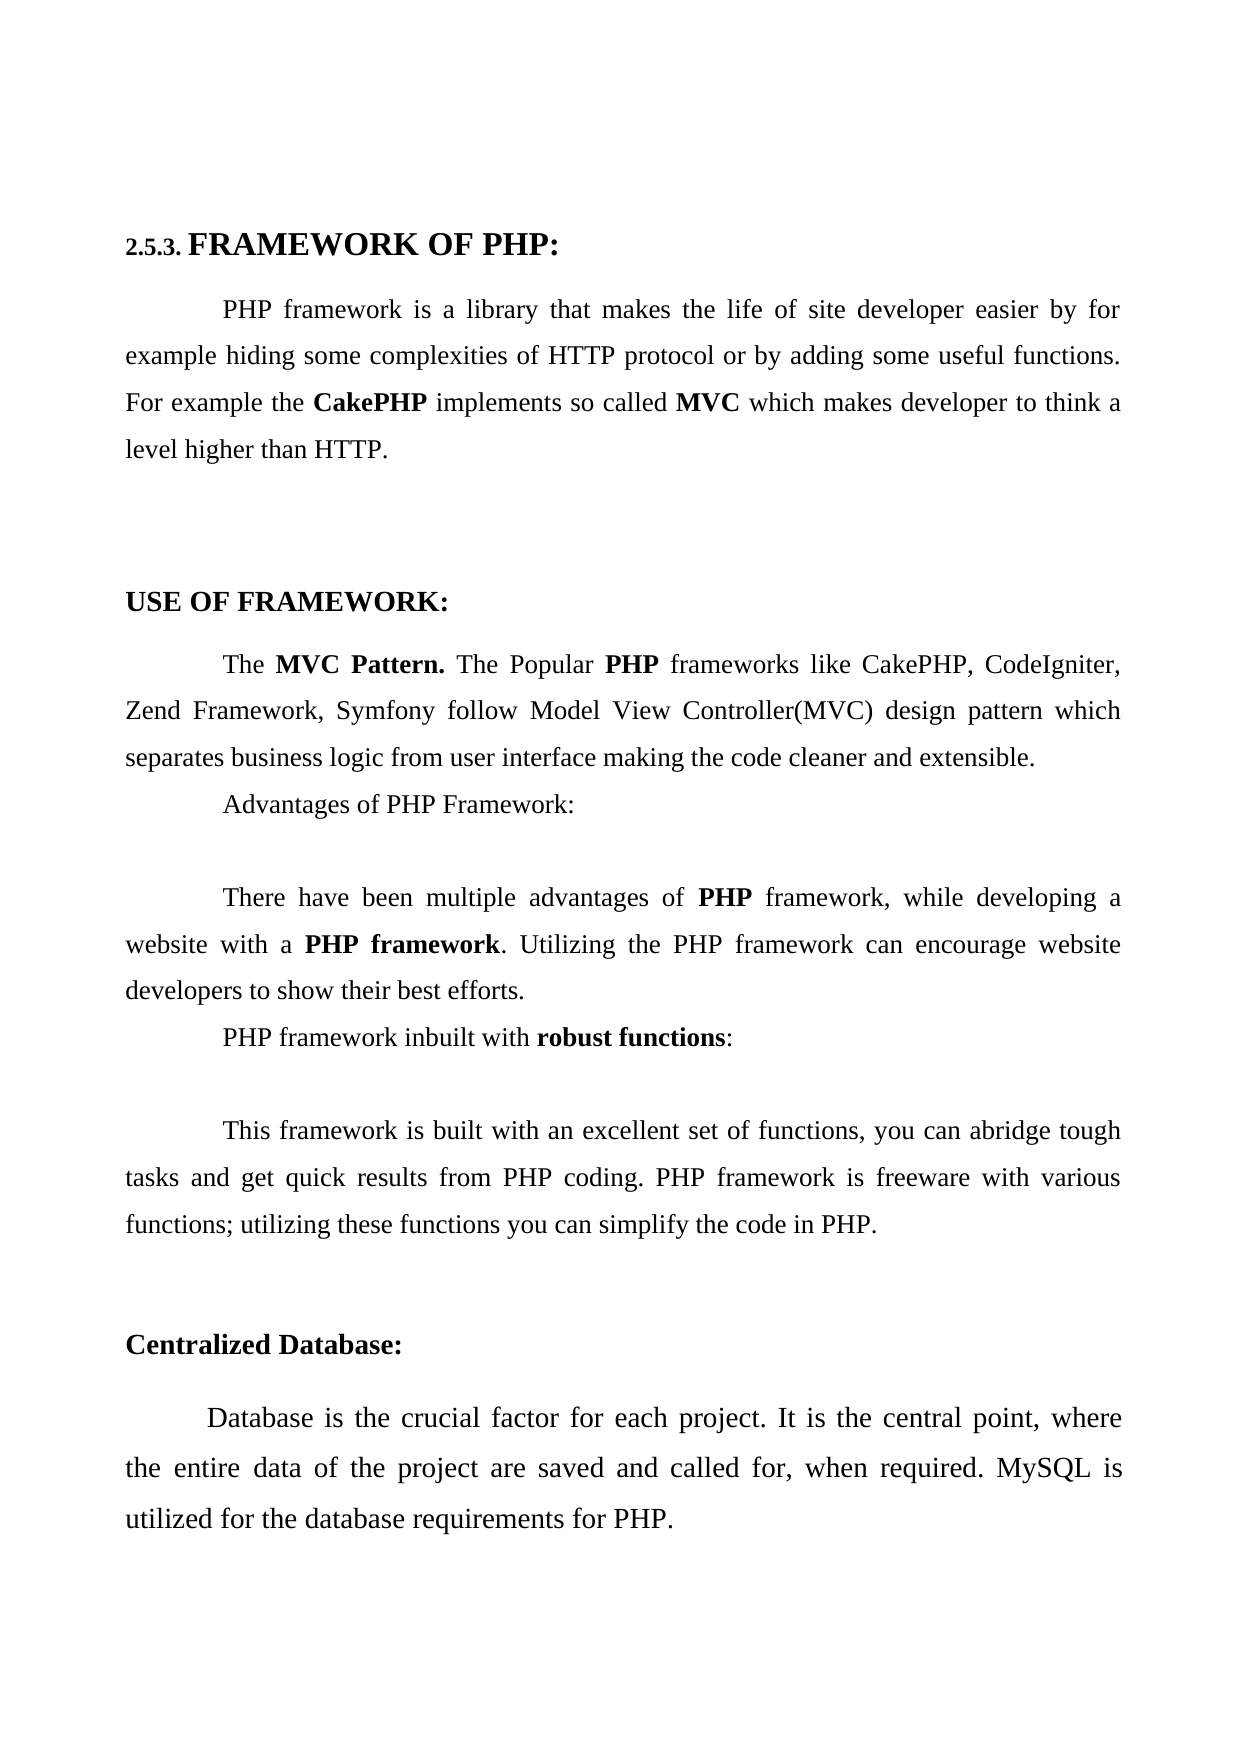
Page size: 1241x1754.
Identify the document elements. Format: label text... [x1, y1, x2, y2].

subtitle Centralized Database: [125, 1327, 1176, 1360]
text The MVC Pattern. The Popular PHP frameworks like CakePHP, CodeIgniter, Zend Framework, Symfony follow Model View Controller(MVC) design pattern which separates business logic from user interface making the code cleaner and extensible. [125, 648, 1122, 772]
text This framework is built with an excellent set of functions, you can abridge tough tasks and get quick results from PHP coding. PHP framework is freeware with various functions; utilizing these functions you can simplify the code in PHP. [125, 1114, 1122, 1239]
subtitle USE OF FRAMEWORK: [125, 584, 1176, 618]
text PHP framework is a library that makes the life of site developer easier by for example hiding some complexities of HTTP protocol or by adding some useful functions. For example the CakePHP implements so called MVC which makes developer to think a level higher than HTTP. [125, 293, 1122, 464]
text Advantages of PHP Framework: [125, 788, 1122, 819]
text There have been multiple advantages of PHP framework, while developing a website with a PHP framework. Utilizing the PHP framework can encourage website developers to show their best efforts. [125, 881, 1122, 1006]
text PHP framework inbuilt with robust functions: [125, 1021, 1122, 1052]
text Database is the crucial factor for each project. It is the central point, where the entire data of the project are saved and called for, when required. MySQL is utilized for the database requirements for PHP. [125, 1400, 1123, 1534]
subtitle FRAMEWORK OF PHP: [125, 224, 1176, 263]
